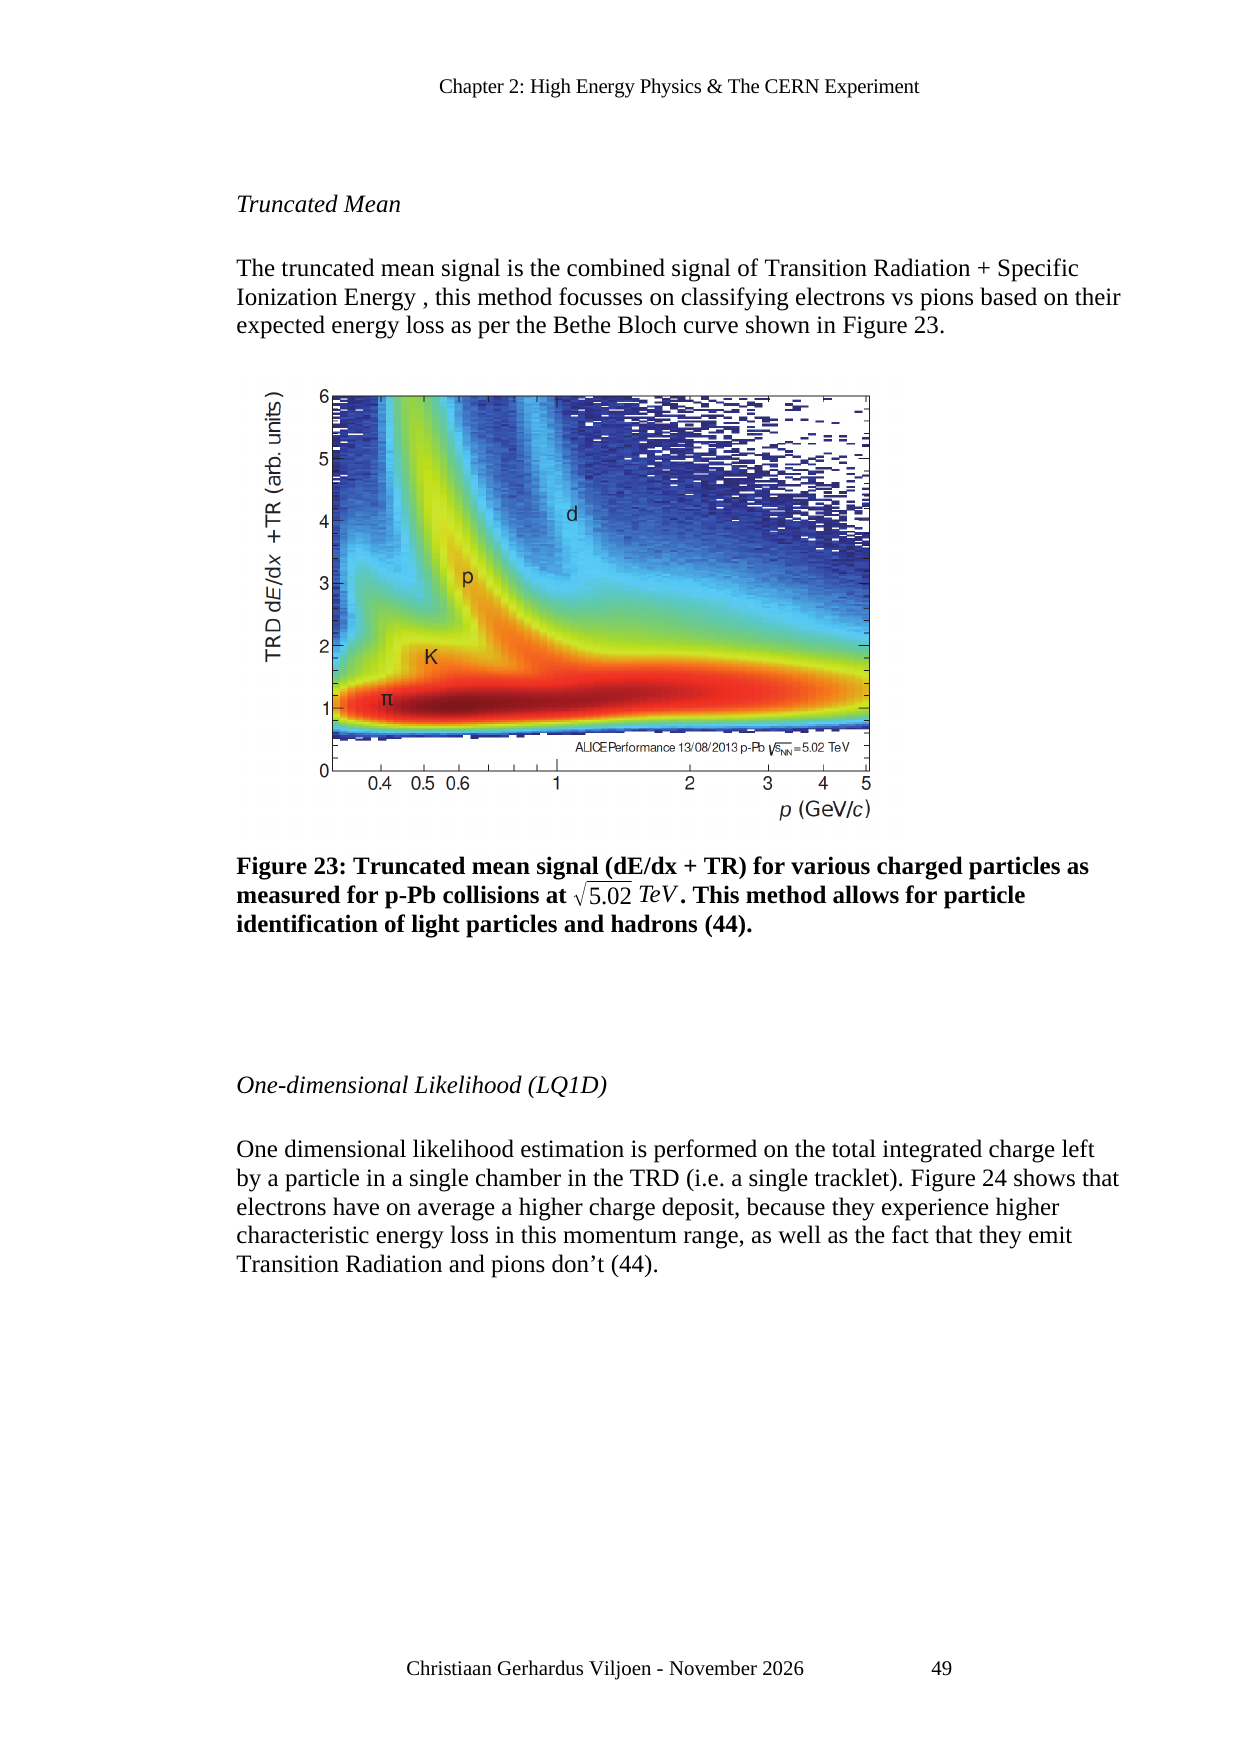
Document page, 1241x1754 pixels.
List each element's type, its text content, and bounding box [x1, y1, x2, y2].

text One dimensional likelihood estimation is performed on the total integrated charge left by a particle in a single chamber in the TRD (i.e. a single tracklet). Figure 24 shows that electrons have on average a higher charge deposit, because they experience higher characteristic energy loss in this momentum range, as well as the fact that they emit Transition Radiation and pions don’t . [236, 1134, 1122, 1278]
text Figure 23: Truncated mean signal (dE/dx + TR) for various charged particles as measured for p-Pb collisions at . This method allows for particle identification of light particles and hadrons . [236, 851, 1122, 938]
picture [236, 367, 910, 851]
subtitle Truncated Mean [236, 189, 1122, 218]
text The truncated mean signal is the combined signal of Transition Radiation + Specific Ionization Energy , this method focusses on classifying electrons vs pions based on their expected energy loss as per the Bethe Bloch curve shown in Figure 23. [236, 253, 1122, 339]
subtitle One-dimensional Likelihood (LQ1D) [236, 1070, 1122, 1099]
